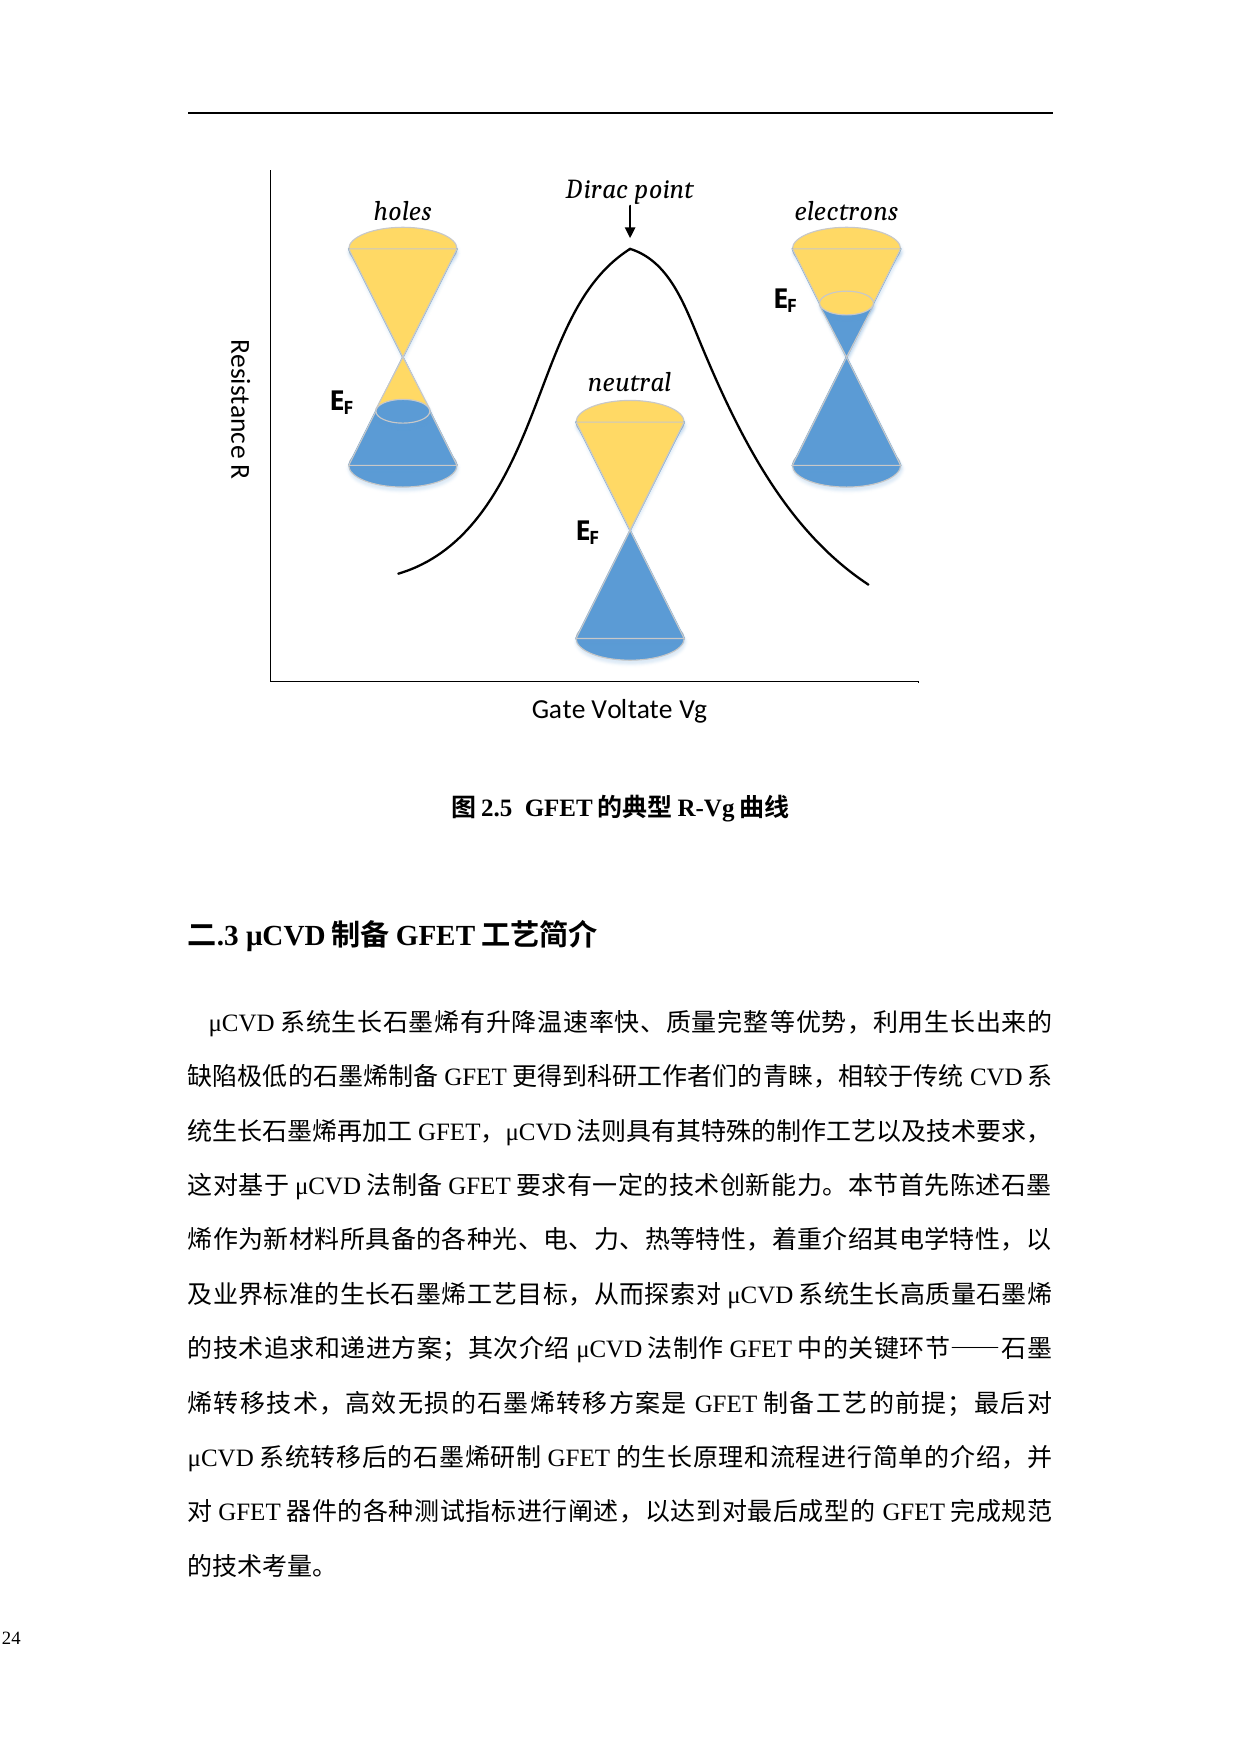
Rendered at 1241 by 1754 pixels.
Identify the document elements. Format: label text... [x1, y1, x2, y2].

text 图2.5 GFET的典型R-Vg曲线 [187, 787, 1053, 823]
text μCVD系统生长石墨烯有升降温速率快、质量完整等优势，利用生长出来的缺陷极低的石墨烯制备GFET更得到科研工作者们的青睐，相较于传统CVD系统生长石墨烯再加工GFET，μCVD法则具有其特殊的制作工艺以及技术要求，这对基于μCVD法制备GFET要求有一定的技术创新能力。本节首先陈述石墨烯作为新材料所具备的各种光、电、力、热等特性，着重介绍其电学特性，以及业界标准的生长石墨烯工艺目标，从而探索对μCVD系统生长高质量石墨烯的技术追求和递进方案；其次介绍μCVD法制作GFET中的关键环节——石墨烯转移技术，高效无损的石墨烯转移方案是GFET制备工艺的前提；最后对μCVD系统转移后的石墨烯研制GFET的生长原理和流程进行简单的介绍，并对GFET器件的各种测试指标进行阐述，以达到对最后成型的GFET完成规范的技术考量。 [187, 1002, 1053, 1582]
subtitle μCVD制备GFET工艺简介 [187, 912, 1053, 954]
